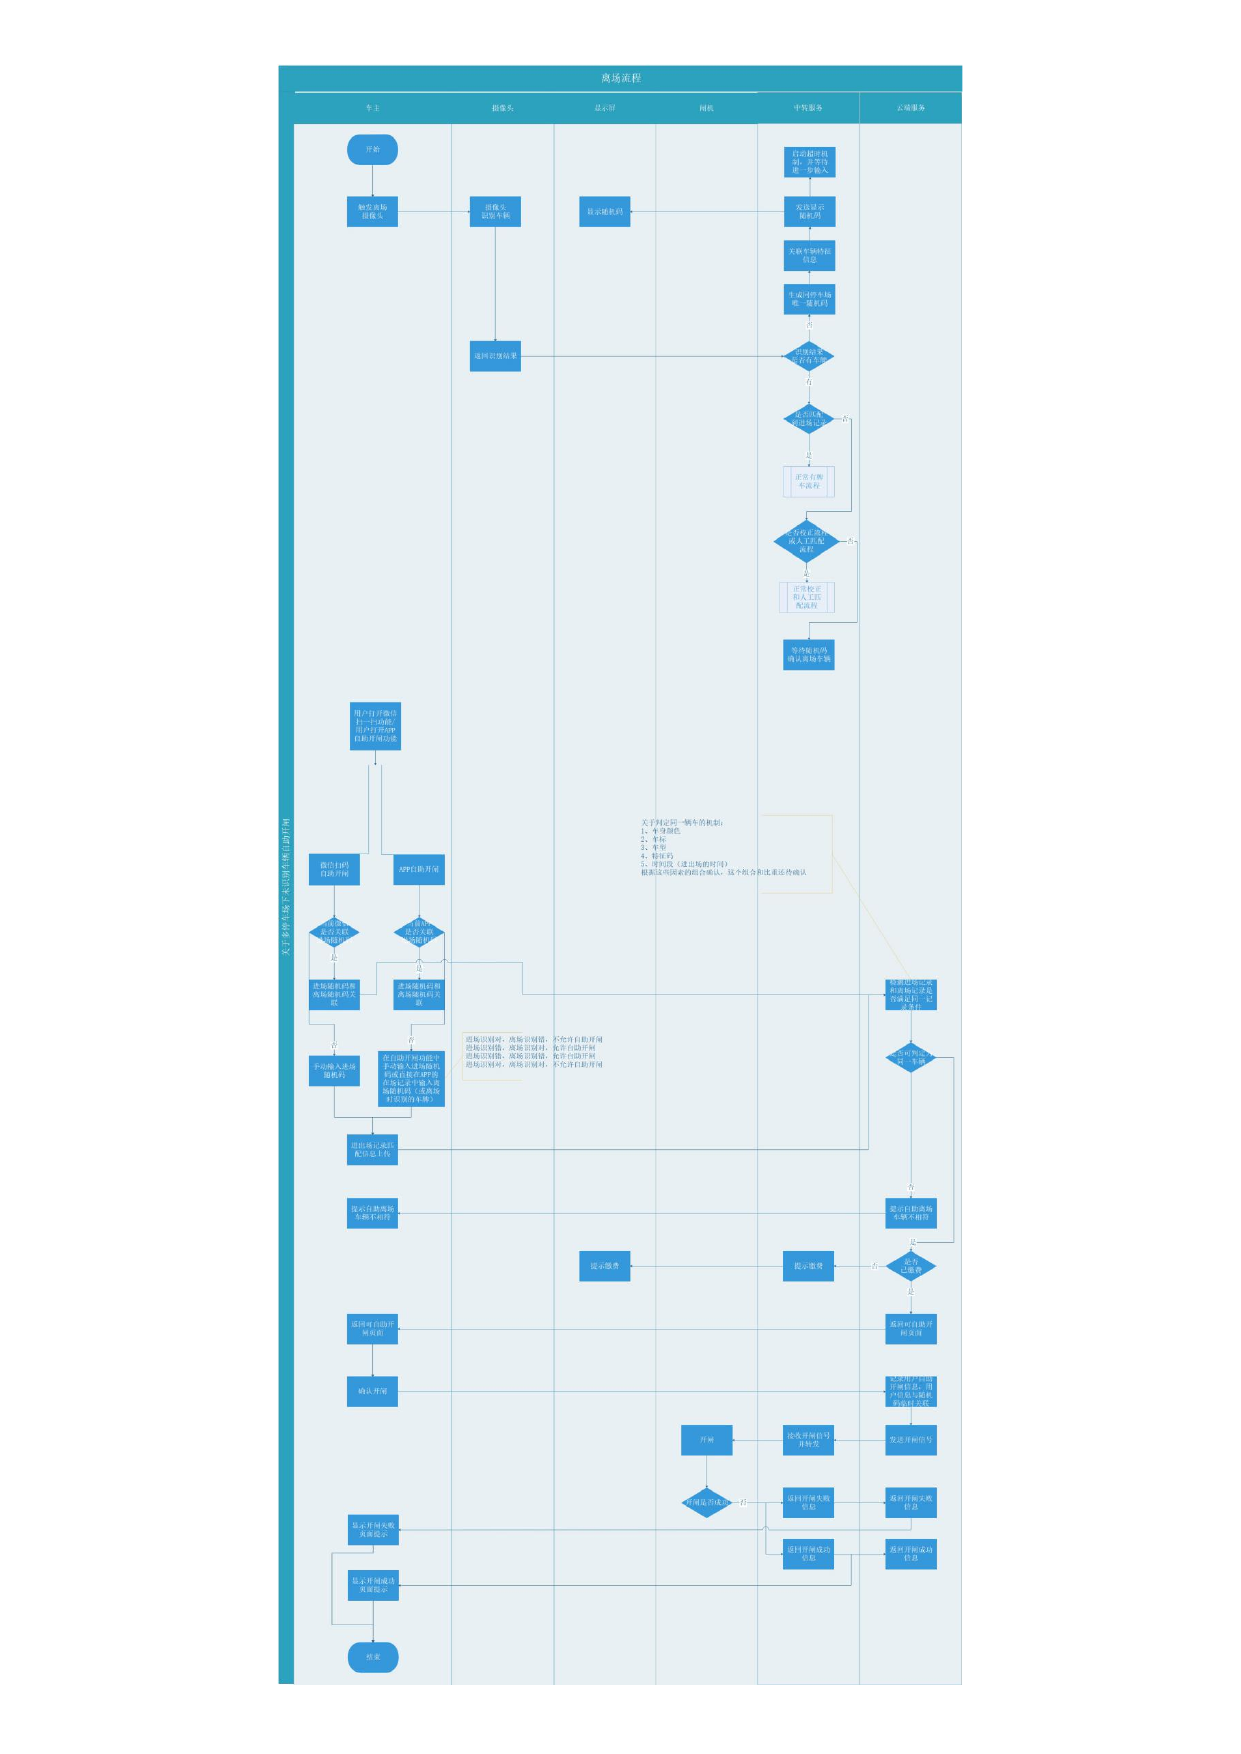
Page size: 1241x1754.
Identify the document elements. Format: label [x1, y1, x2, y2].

picture [277, 64, 963, 1685]
